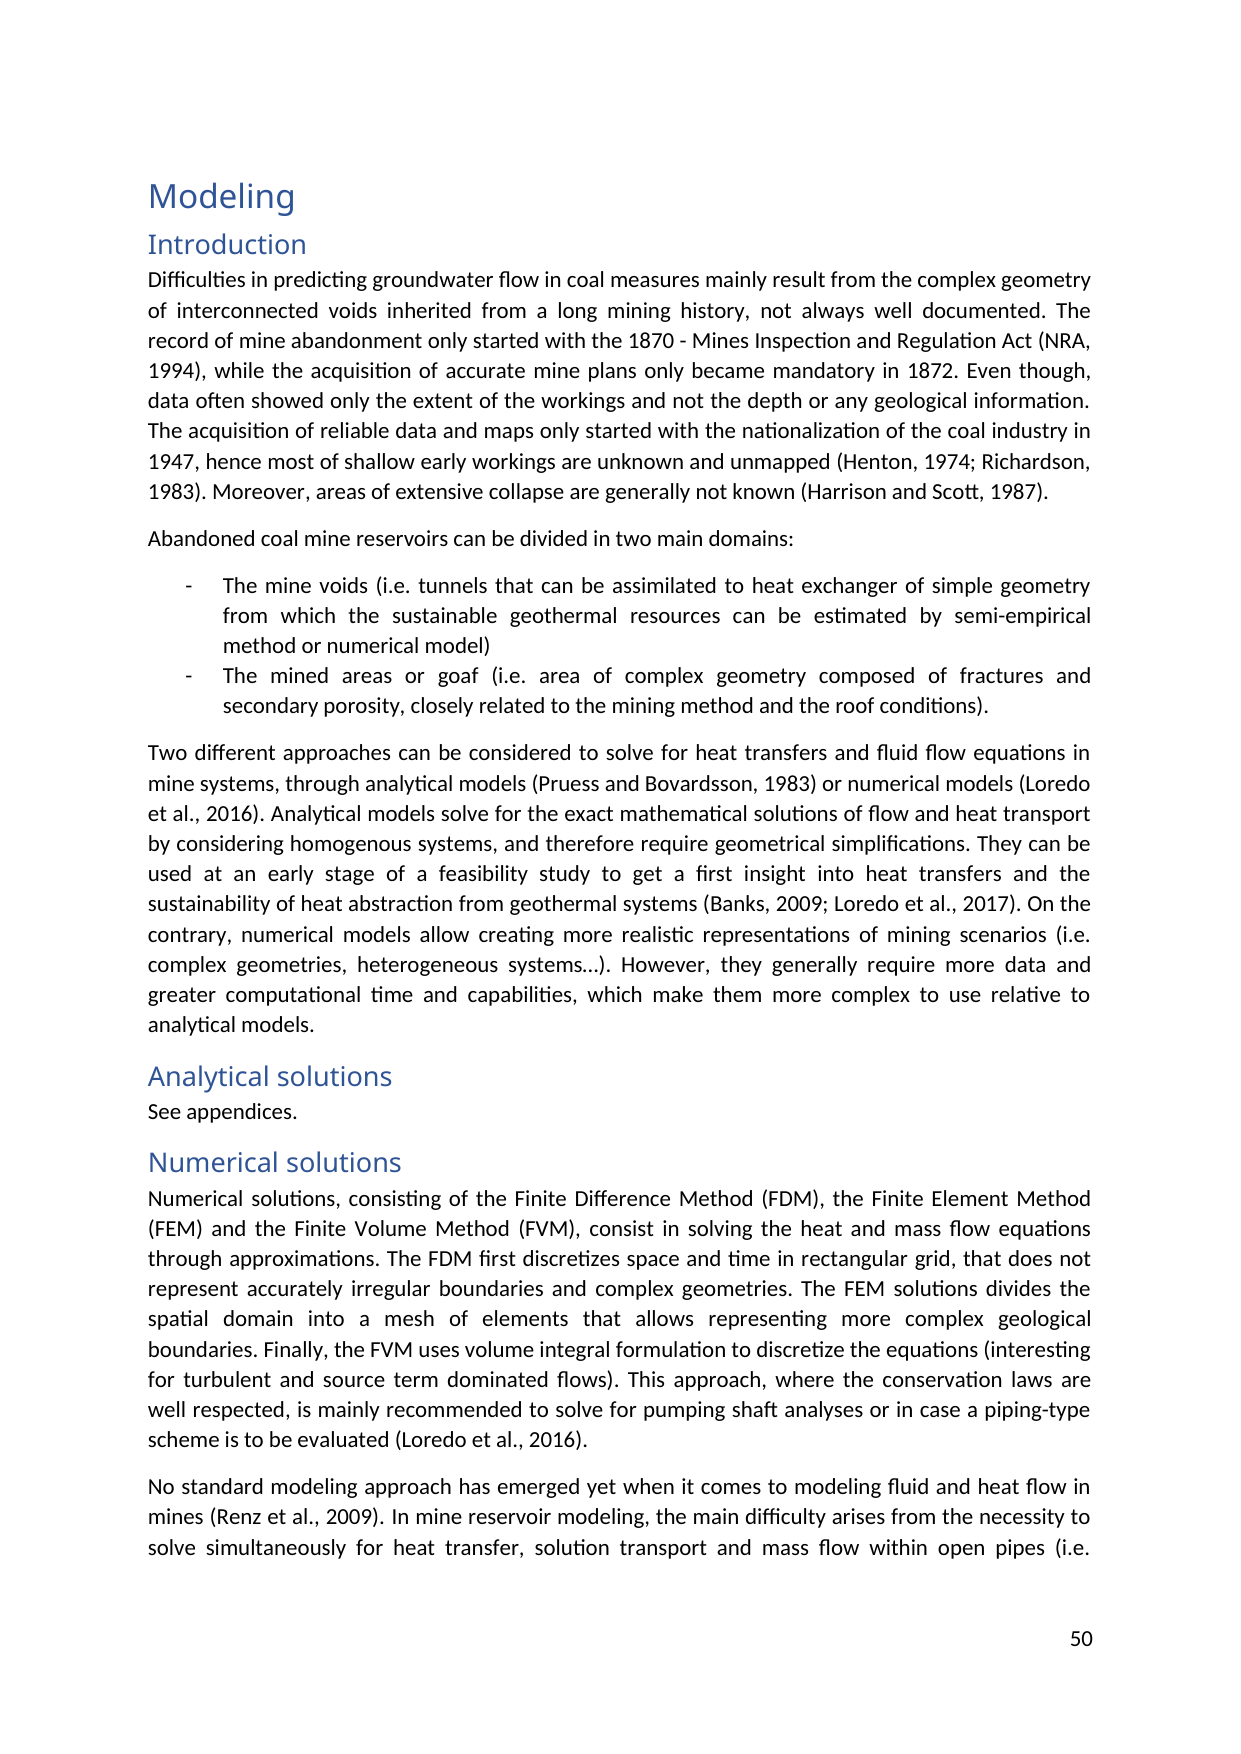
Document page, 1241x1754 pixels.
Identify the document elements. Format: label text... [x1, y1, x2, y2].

subtitle Analytical solutions [148, 1057, 1093, 1094]
text Difficulties in predicting groundwater flow in coal measures mainly result from the complex geometry of interconnected voids inherited from a long mining history, not always well documented. The record of mine abandonment only started with the 1870 - Mines Inspection and Regulation Act (NRA, 1994), while the acquisition of accurate mine plans only became mandatory in 1872. Even though, data often showed only the extent of the workings and not the depth or any geological information. The acquisition of reliable data and maps only started with the nationalization of the coal industry in 1947, hence most of shallow early workings are unknown and unmapped (Henton, 1974; Richardson, 1983). Moreover, areas of extensive collapse are generally not known (Harrison and Scott, 1987). [148, 266, 1093, 505]
list The mined areas or goaf (i.e. area of complex geometry composed of fractures and secondary porosity, closely related to the mining method and the roof conditions). [185, 661, 1093, 719]
text Numerical solutions, consisting of the Finite Difference Method (FDM), the Finite Element Method (FEM) and the Finite Volume Method (FVM), consist in solving the heat and mass flow equations through approximations. The FDM first discretizes space and time in rectangular grid, that does not represent accurately irregular boundaries and complex geometries. The FEM solutions divides the spatial domain into a mesh of elements that allows representing more complex geological boundaries. Finally, the FVM uses volume integral formulation to discretize the equations (interesting for turbulent and source term dominated flows). This approach, where the conservation laws are well respected, is mainly recommended to solve for pumping shaft analyses or in case a piping-type scheme is to be evaluated (Loredo et al., 2016). [148, 1184, 1093, 1453]
list The mine voids (i.e. tunnels that can be assimilated to heat exchanger of simple geometry from which the sustainable geothermal resources can be estimated by semi-empirical method or numerical model) [185, 571, 1093, 659]
text See appendices. [148, 1097, 1093, 1125]
subtitle Modeling [148, 173, 1093, 218]
subtitle Numerical solutions [148, 1144, 1093, 1181]
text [148, 1472, 1093, 1561]
subtitle Introduction [148, 226, 1093, 263]
text Two different approaches can be considered to solve for heat transfers and fluid flow equations in mine systems, through analytical models (Pruess and Bovardsson, 1983) or numerical models (Loredo et al., 2016). Analytical models solve for the exact mathematical solutions of flow and heat transport by considering homogenous systems, and therefore require geometrical simplifications. They can be used at an early stage of a feasibility study to get a first insight into heat transfers and the sustainability of heat abstraction from geothermal systems (Banks, 2009; Loredo et al., 2017). On the contrary, numerical models allow creating more realistic representations of mining scenarios (i.e. complex geometries, heterogeneous systems…). However, they generally require more data and greater computational time and capabilities, which make them more complex to use relative to analytical models. [148, 738, 1093, 1038]
text Abandoned coal mine reservoirs can be divided in two main domains: [148, 524, 1093, 552]
